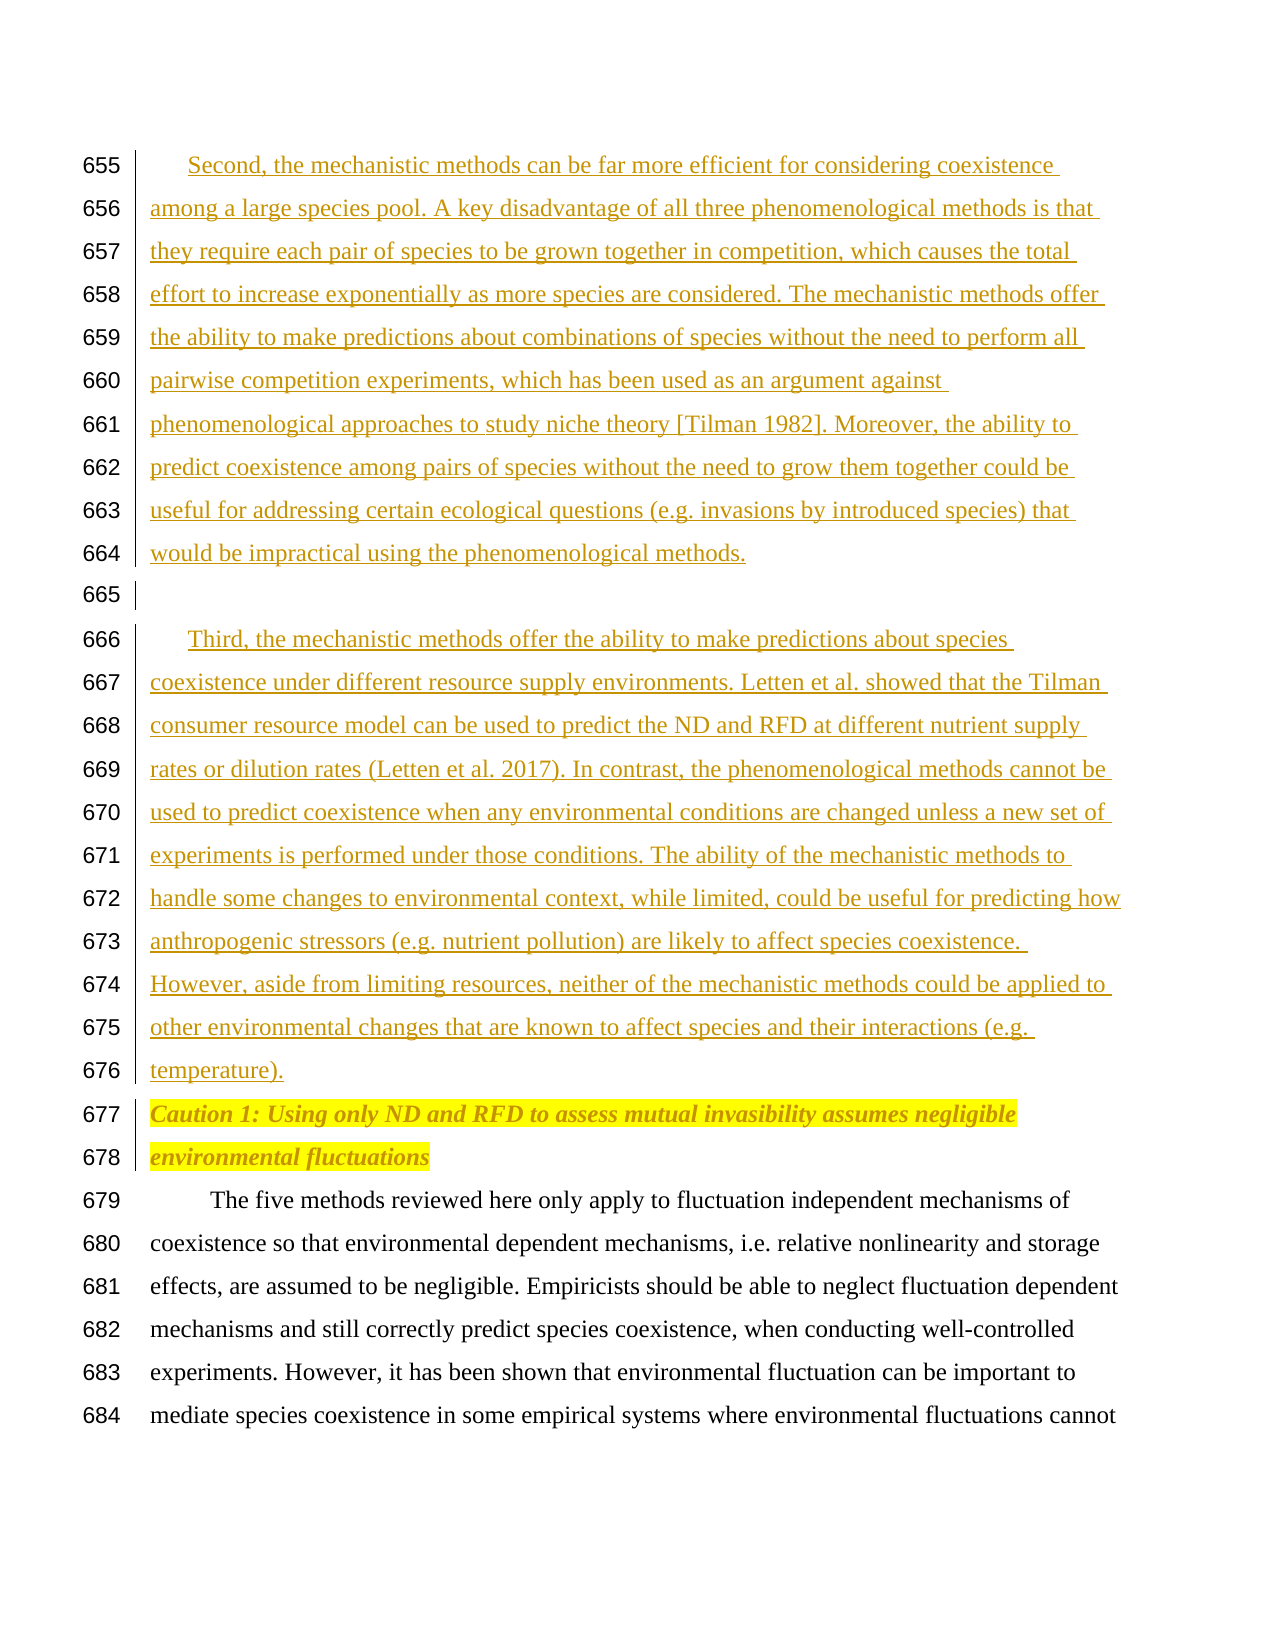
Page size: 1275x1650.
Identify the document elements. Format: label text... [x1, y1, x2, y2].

text Caution 1: Using only ND and RFD to assess mutual invasibility assumes negligible environmental fluctuations [150, 1099, 1125, 1171]
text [150, 1185, 1125, 1429]
